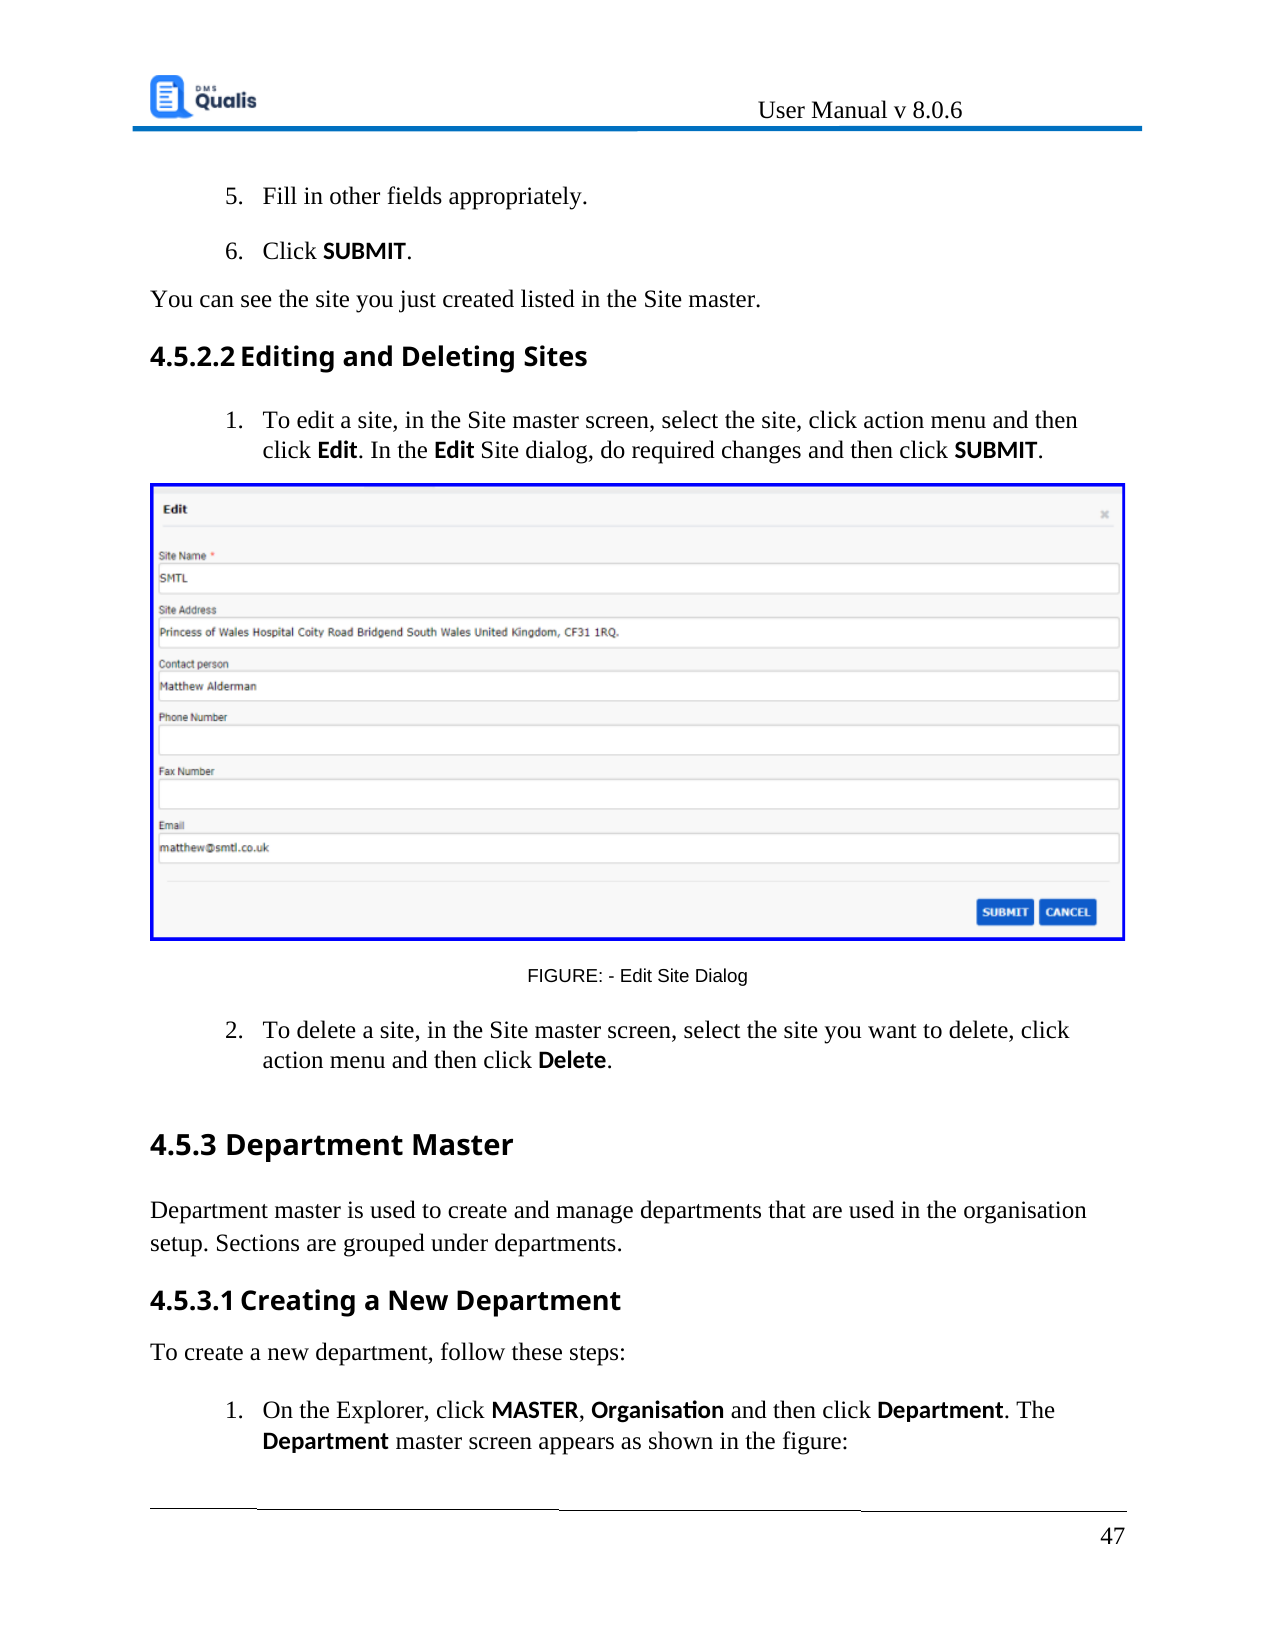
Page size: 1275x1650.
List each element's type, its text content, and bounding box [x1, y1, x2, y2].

text Department master is used to create and manage departments that are used in the organisation setup. Sections are grouped under departments. [150, 1195, 1125, 1257]
list To edit a site, in the Site master screen, select the site, click action menu and then click Edit. In the Edit Site dialog, do required changes and then click SUBMIT. [225, 405, 1125, 464]
text FIGURE: - Edit Site Dialog [150, 965, 1125, 987]
text To create a new department, follow these steps: [150, 1337, 1125, 1365]
picture [150, 483, 1125, 941]
subtitle Department Master [150, 1124, 1125, 1164]
text Fill in other fields appropriately. [225, 181, 1125, 210]
list On the Explorer, click MASTER, Organisation and then click Department. The Department master screen appears as shown in the figure: [225, 1395, 1125, 1456]
text Click SUBMIT. [225, 235, 1125, 265]
subtitle Editing and Deleting Sites [150, 338, 1125, 375]
picture [150, 75, 257, 119]
subtitle Creating a New Department [150, 1282, 1125, 1319]
text To delete a site, in the Site master screen, select the site you want to delete, click action menu and then click Delete. [225, 1015, 1125, 1074]
text You can see the site you just created listed in the Site master. [150, 284, 1125, 313]
